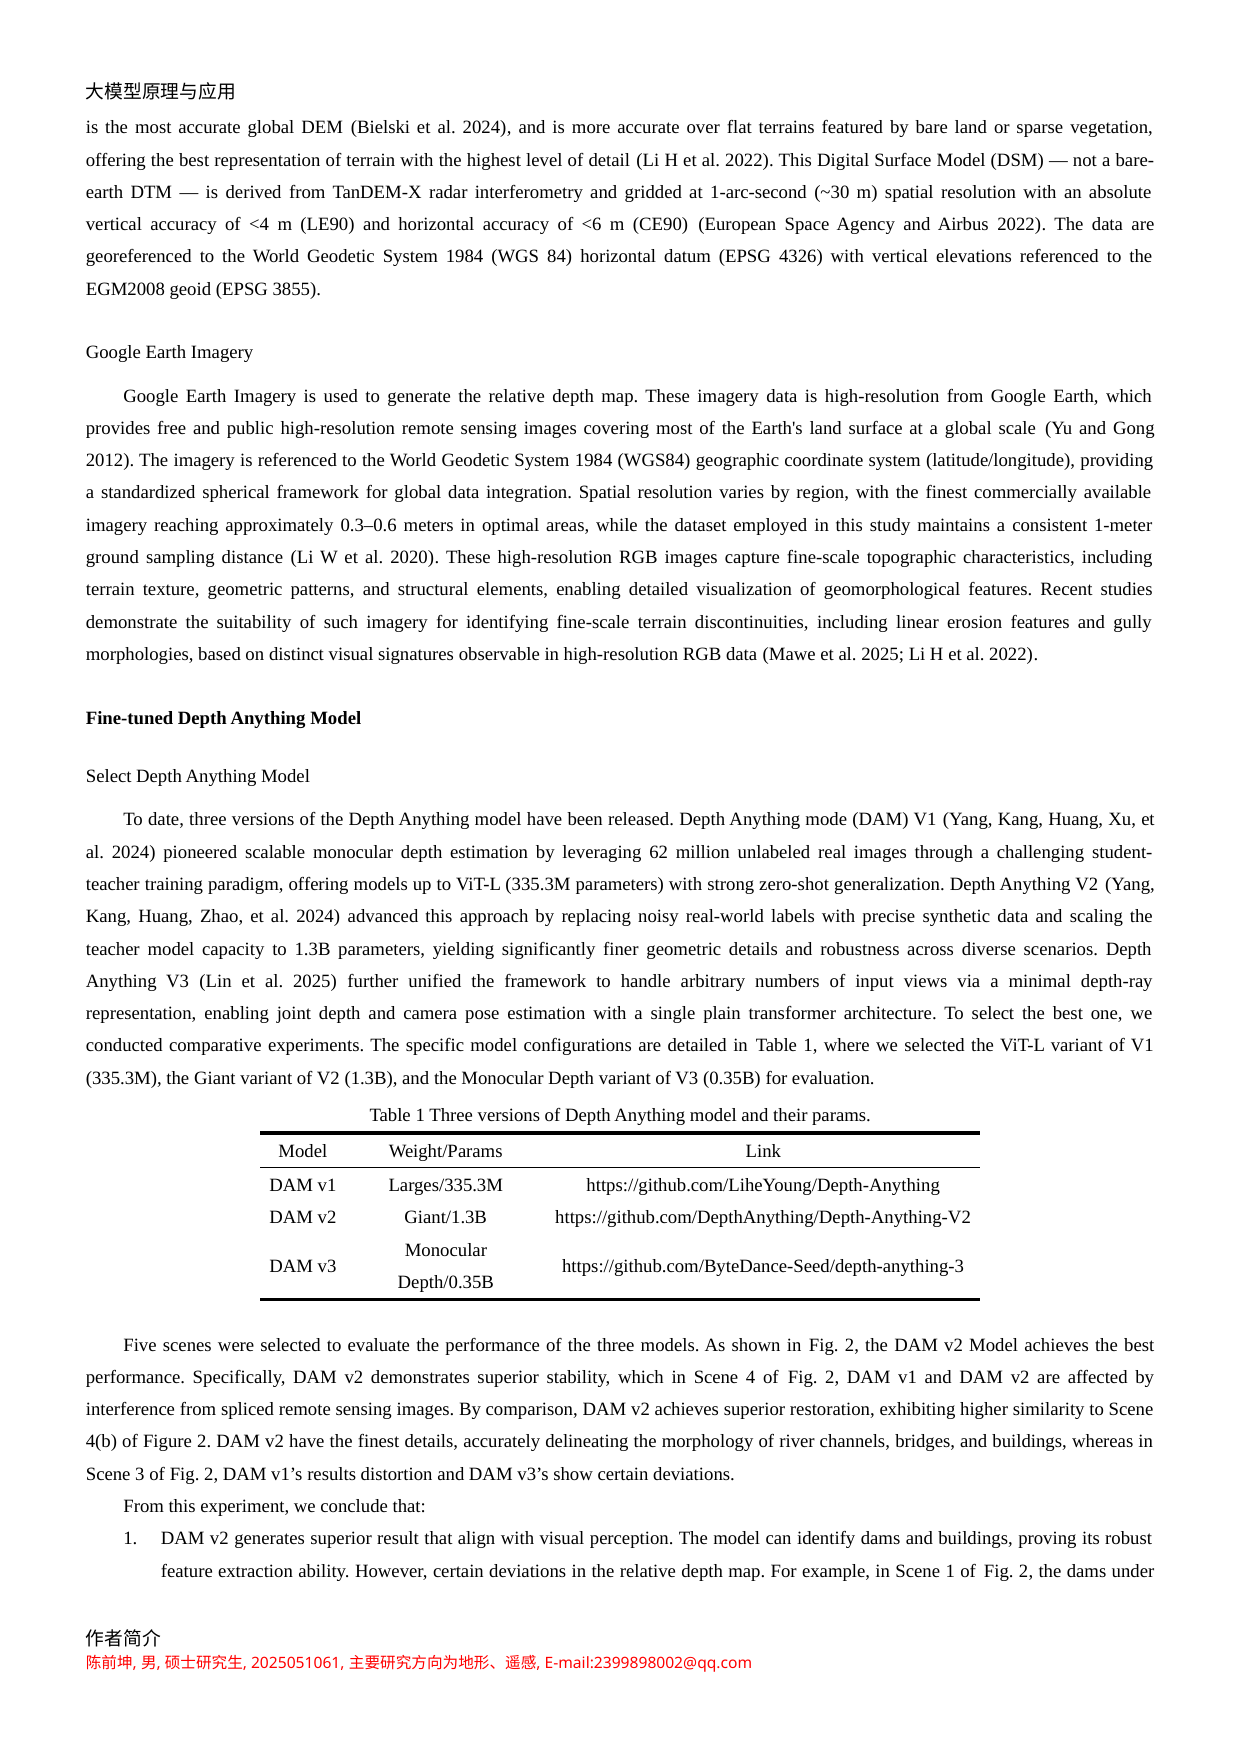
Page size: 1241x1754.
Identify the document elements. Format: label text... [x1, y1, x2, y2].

list From this experiment, we conclude that: [86, 1495, 1154, 1517]
table_cell https://github.com/DepthAnything/Depth-Anything-V2 [546, 1201, 980, 1233]
table_cell Monocular Depth/0.35B [345, 1233, 546, 1298]
table_cell Larges/335.3M [345, 1168, 546, 1201]
table_cell DAM v3 [260, 1233, 345, 1298]
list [86, 116, 1154, 299]
list Google Earth Imagery is used to generate the relative depth map. These imagery data is high-resolution from Google Earth, which provides free and public high-resolution remote sensing images covering most of the Earth's land surface at a global scale (Yu and Gong 2012). The imagery is referenced to the World Geodetic System 1984 (WGS84) geographic coordinate system (latitude/longitude), providing a standardized spherical framework for global data integration. Spatial resolution varies by region, with the finest commercially available imagery reaching approximately 0.3–0.6 meters in optimal areas, while the dataset employed in this study maintains a consistent 1-meter ground sampling distance (Li W et al. 2020). These high-resolution RGB images capture fine-scale topographic characteristics, including terrain texture, geometric patterns, and structural elements, enabling detailed visualization of geomorphological features. Recent studies demonstrate the suitability of such imagery for identifying fine-scale terrain discontinuities, including linear erosion features and gully morphologies, based on distinct visual signatures observable in high-resolution RGB data (Mawe et al. 2025; Li H et al. 2022). [86, 384, 1154, 664]
subtitle Google Earth Imagery [86, 336, 1154, 368]
table_cell DAM v2 [260, 1201, 345, 1233]
table_cell Giant/1.3B [345, 1201, 546, 1233]
list Five scenes were selected to evaluate the performance of the three models. As shown in Fig. 2, the DAM v2 Model achieves the best performance. Specifically, DAM v2 demonstrates superior stability, which in Scene 4 of Fig. 2, DAM v1 and DAM v2 are affected by interference from spliced remote sensing images. By comparison, DAM v2 achieves superior restoration, exhibiting higher similarity to Scene 4(b) of Figure 2. DAM v2 have the finest details, accurately delineating the morphology of river channels, bridges, and buildings, whereas in Scene 3 of Fig. 2, DAM v1’s results distortion and DAM v3’s show certain deviations. [86, 1333, 1154, 1484]
table_header Model [260, 1135, 345, 1167]
table_cell https://github.com/LiheYoung/Depth-Anything [546, 1168, 980, 1201]
list To date, three versions of the Depth Anything model have been released. Depth Anything mode (DAM) V1 (Yang, Kang, Huang, Xu, et al. 2024) pioneered scalable monocular depth estimation by leveraging 62 million unlabeled real images through a challenging student-teacher training paradigm, offering models up to ViT-L (335.3M parameters) with strong zero-shot generalization. Depth Anything V2 (Yang, Kang, Huang, Zhao, et al. 2024) advanced this approach by replacing noisy real-world labels with precise synthetic data and scaling the teacher model capacity to 1.3B parameters, yielding significantly finer geometric details and robustness across diverse scenarios. Depth Anything V3 (Lin et al. 2025) further unified the framework to handle arbitrary numbers of input views via a minimal depth-ray representation, enabling joint depth and camera pose estimation with a single plain transformer architecture. To select the best one, we conducted comparative experiments. The specific model configurations are detailed in Table 1, where we selected the ViT-L variant of V1 (335.3M), the Giant variant of V2 (1.3B), and the Monocular Depth variant of V3 (0.35B) for evaluation. [86, 808, 1154, 1088]
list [123, 1527, 1154, 1581]
subtitle Select Depth Anything Model [86, 759, 1154, 792]
subtitle Fine-tuned Depth Anything Model [86, 701, 1154, 734]
table_cell DAM v1 [260, 1168, 345, 1201]
table_cell https://github.com/ByteDance-Seed/depth-anything-3 [546, 1233, 980, 1298]
table_header Weight/Params [345, 1135, 546, 1167]
table_header Link [546, 1135, 980, 1167]
